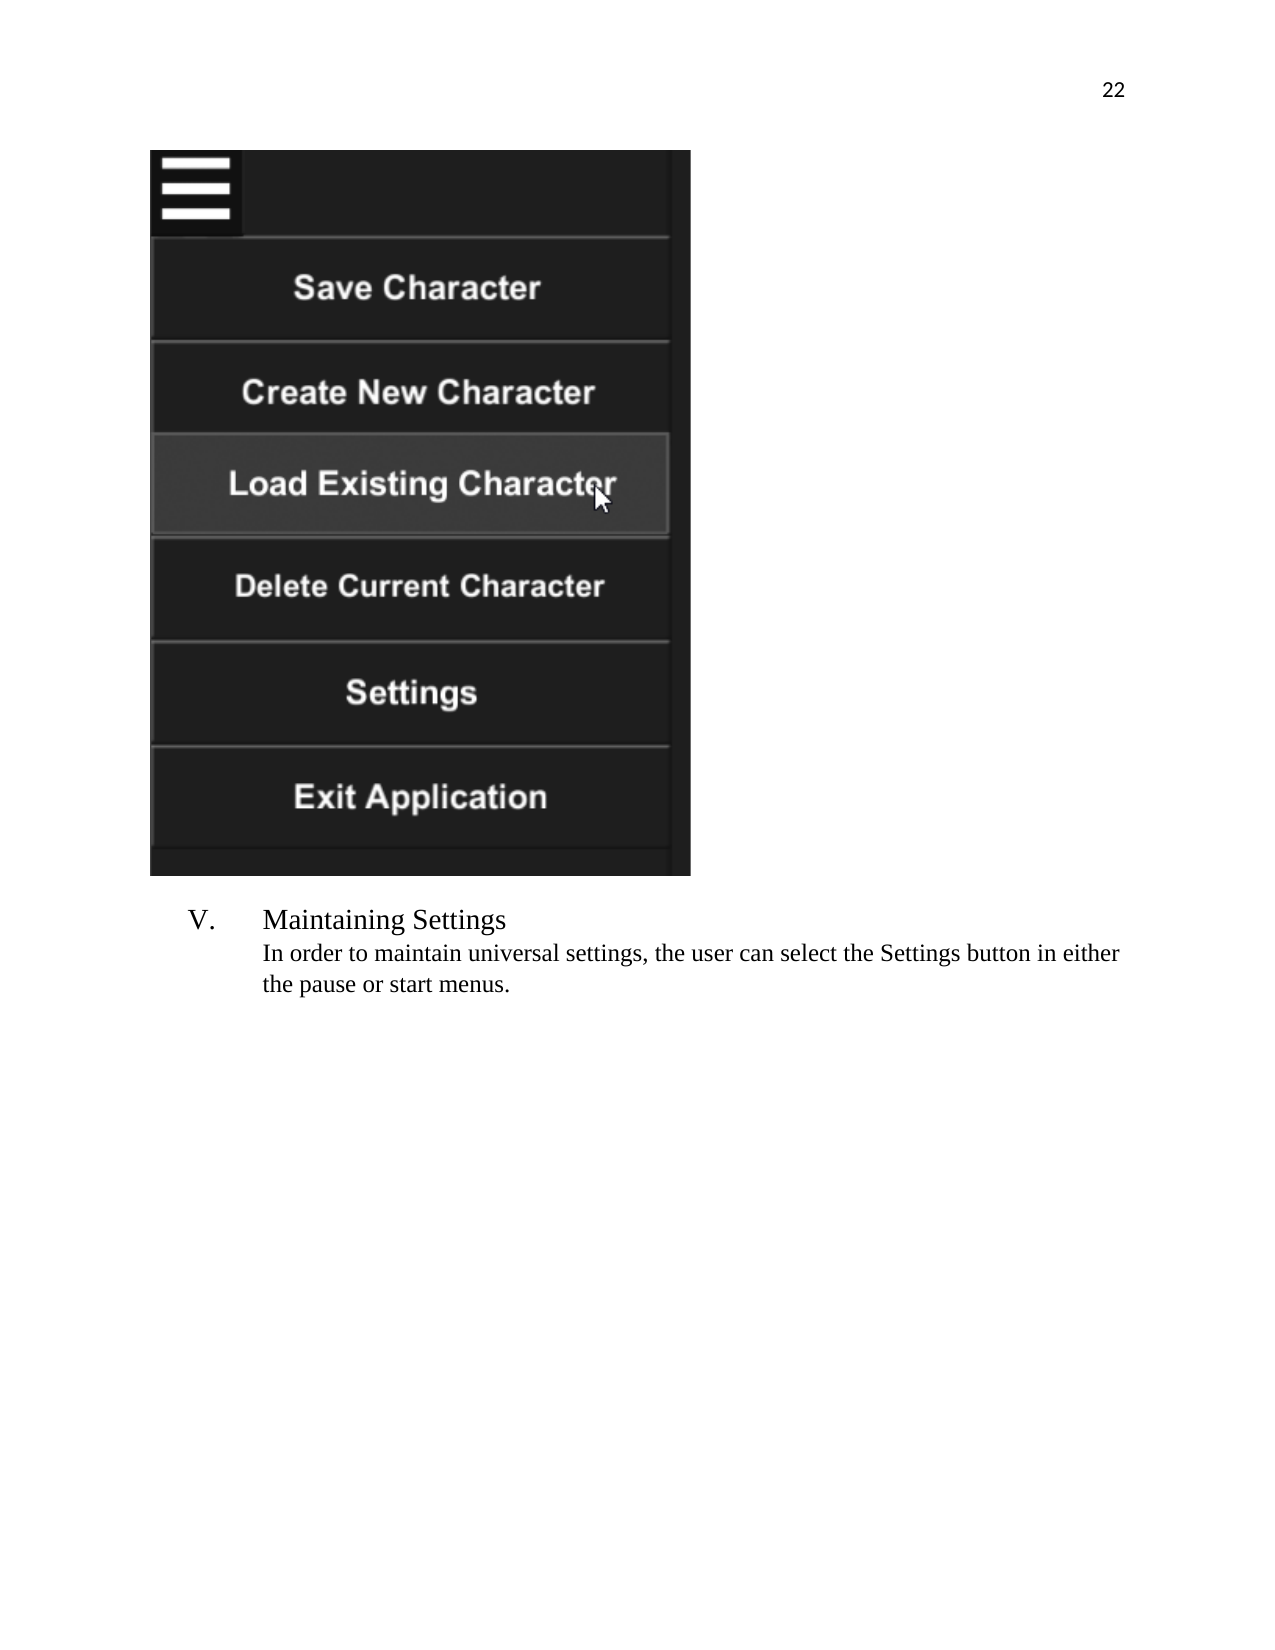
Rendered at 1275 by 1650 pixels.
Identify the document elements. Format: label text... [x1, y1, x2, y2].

picture [150, 150, 691, 876]
subtitle Maintaining Settings [187, 902, 1125, 936]
text In order to maintain universal settings, the user can select the Settings button in either the pause or start menus. [262, 938, 1125, 998]
